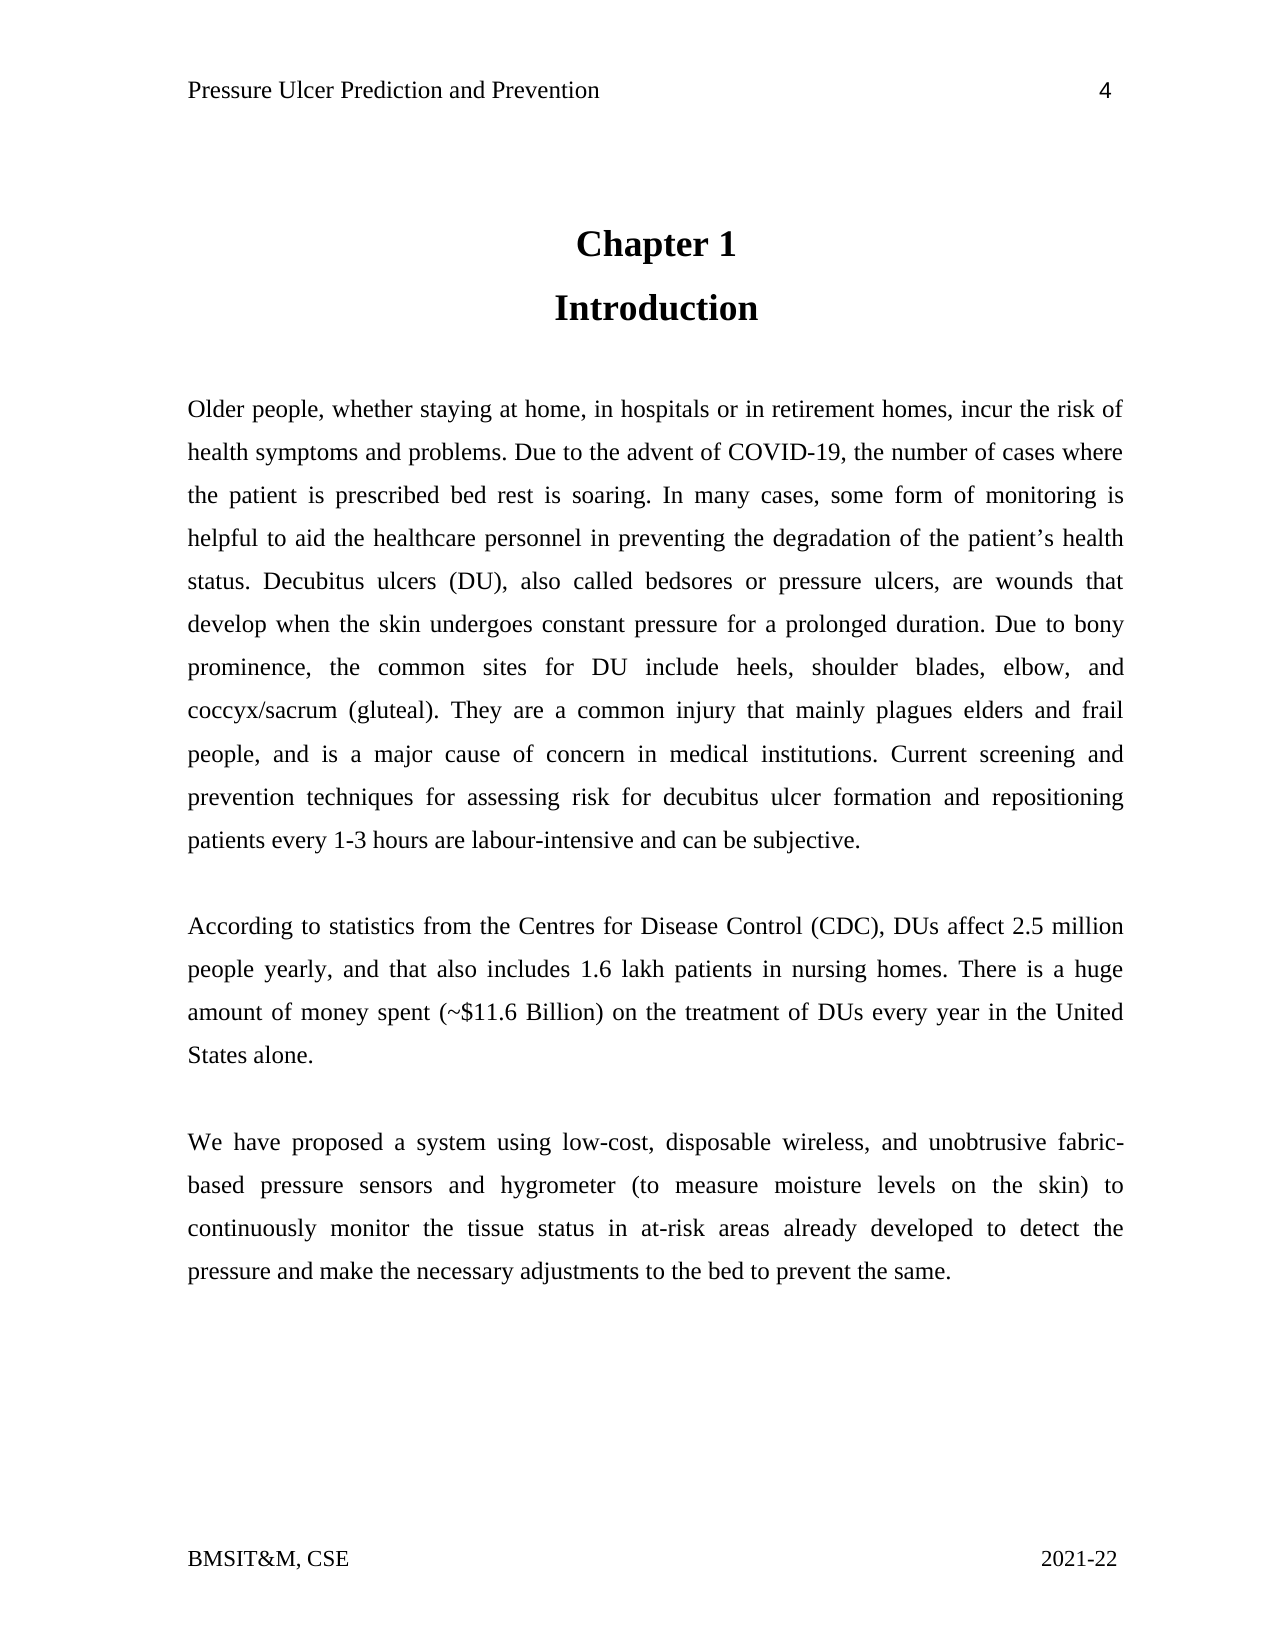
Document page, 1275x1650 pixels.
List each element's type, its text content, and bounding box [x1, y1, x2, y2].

text Older people, whether staying at home, in hospitals or in retirement homes, incur the risk of health symptoms and problems. Due to the advent of COVID-19, the number of cases where the patient is prescribed bed rest is soaring. In many cases, some form of monitoring is helpful to aid the healthcare personnel in preventing the degradation of the patient’s health status. Decubitus ulcers (DU), also called bedsores or pressure ulcers, are wounds that develop when the skin undergoes constant pressure for a prolonged duration. Due to bony prominence, the common sites for DU include heels, shoulder blades, elbow, and coccyx/sacrum (gluteal). They are a common injury that mainly plagues elders and frail people, and is a major cause of concern in medical institutions. Current screening and prevention techniques for assessing risk for decubitus ulcer formation and repositioning patients every 1-3 hours are labour-intensive and can be subjective. [187, 394, 1125, 854]
text Chapter 1 [187, 221, 1125, 264]
text According to statistics from the Centres for Disease Control (CDC), DUs affect 2.5 million people yearly, and that also includes 1.6 lakh patients in nursing homes. There is a huge amount of money spent (~$11.6 Billion) on the treatment of DUs every year in the United States alone. [187, 911, 1125, 1069]
text Introduction [187, 286, 1125, 329]
text We have proposed a system using low-cost, disposable wireless, and unobtrusive fabric-based pressure sensors and hygrometer (to measure moisture levels on the skin) to continuously monitor the tissue status in at-risk areas already developed to detect the pressure and make the necessary adjustments to the bed to prevent the same. [187, 1127, 1125, 1285]
